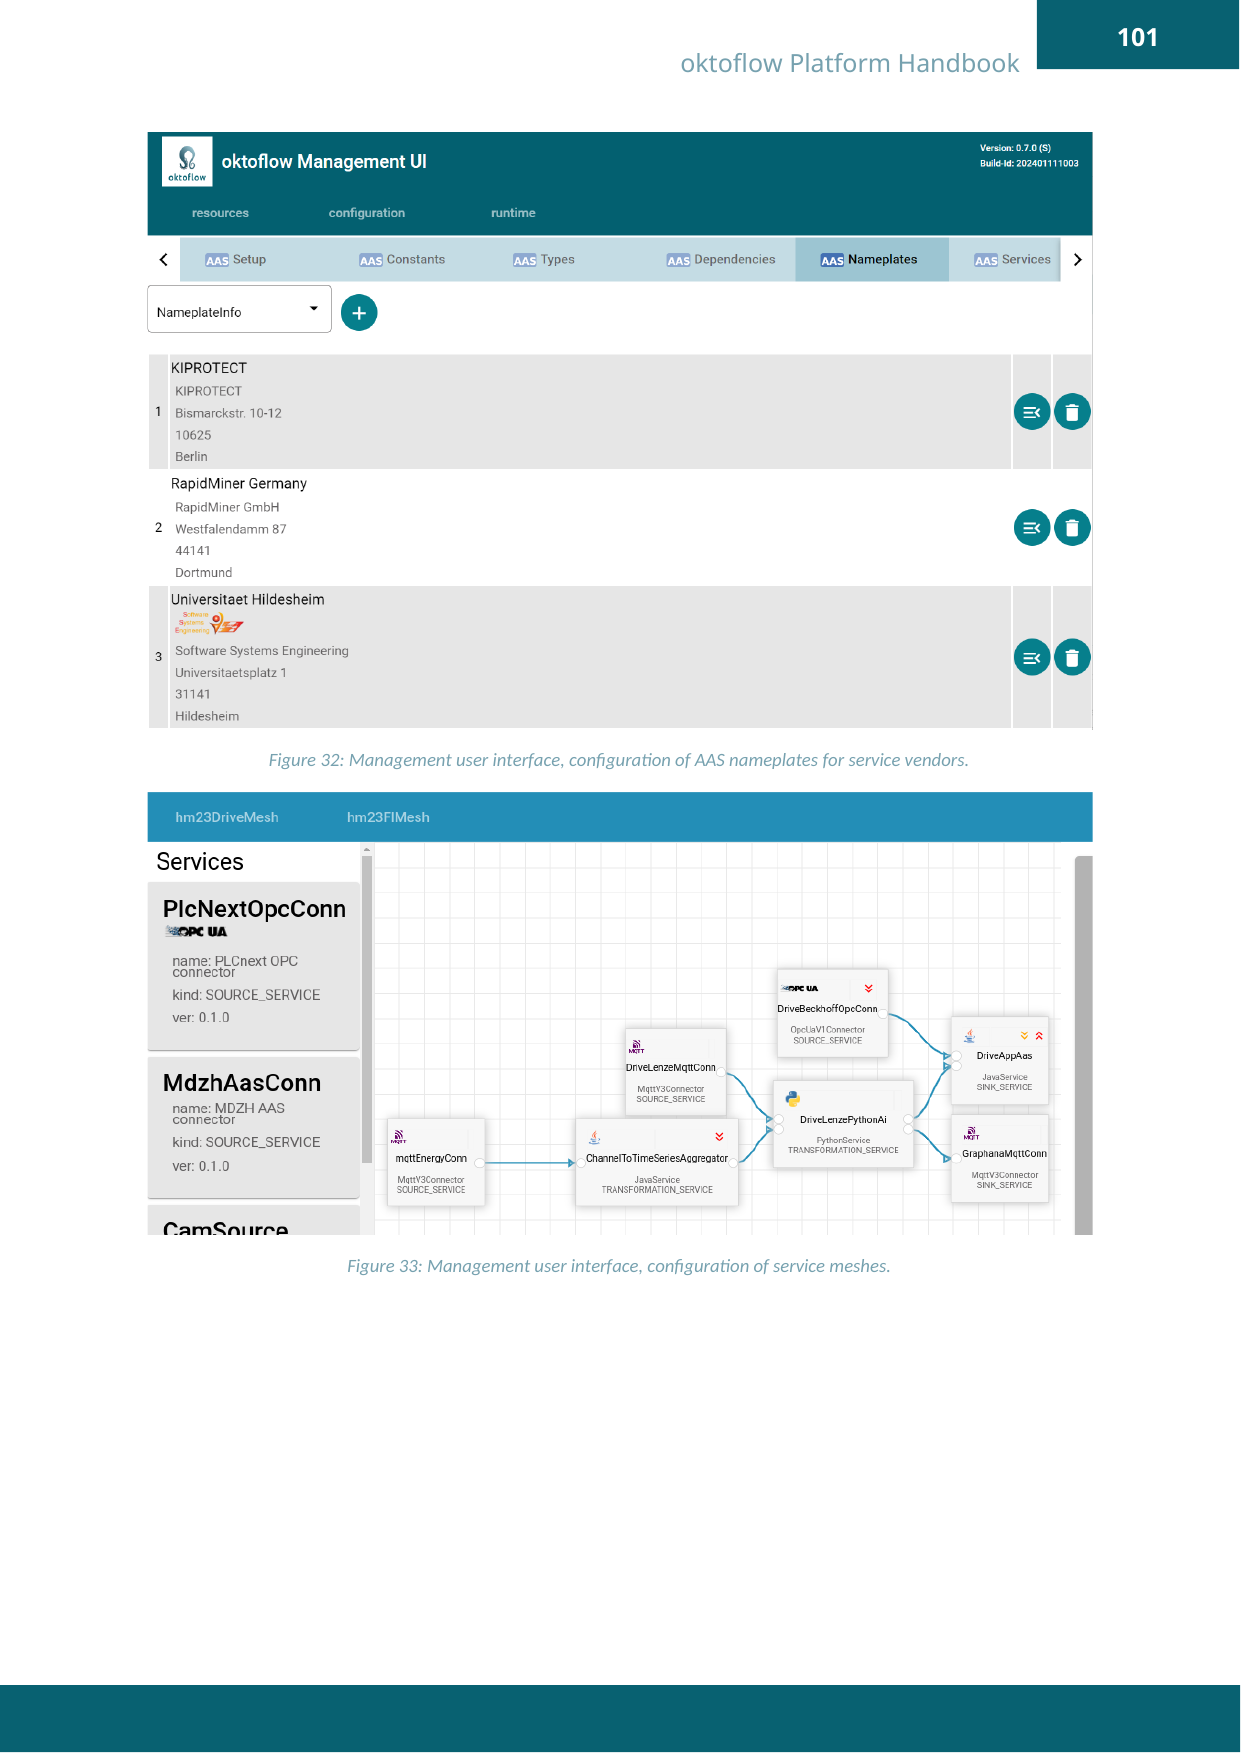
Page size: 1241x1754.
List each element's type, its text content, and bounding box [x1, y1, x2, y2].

text Figure 33: Management user interface, configuration of service meshes. [148, 1254, 1093, 1277]
picture [147, 132, 1093, 730]
picture [147, 792, 1093, 1235]
text Figure 32: Management user interface, configuration of AAS nameplates for service vendors. [148, 749, 1093, 772]
